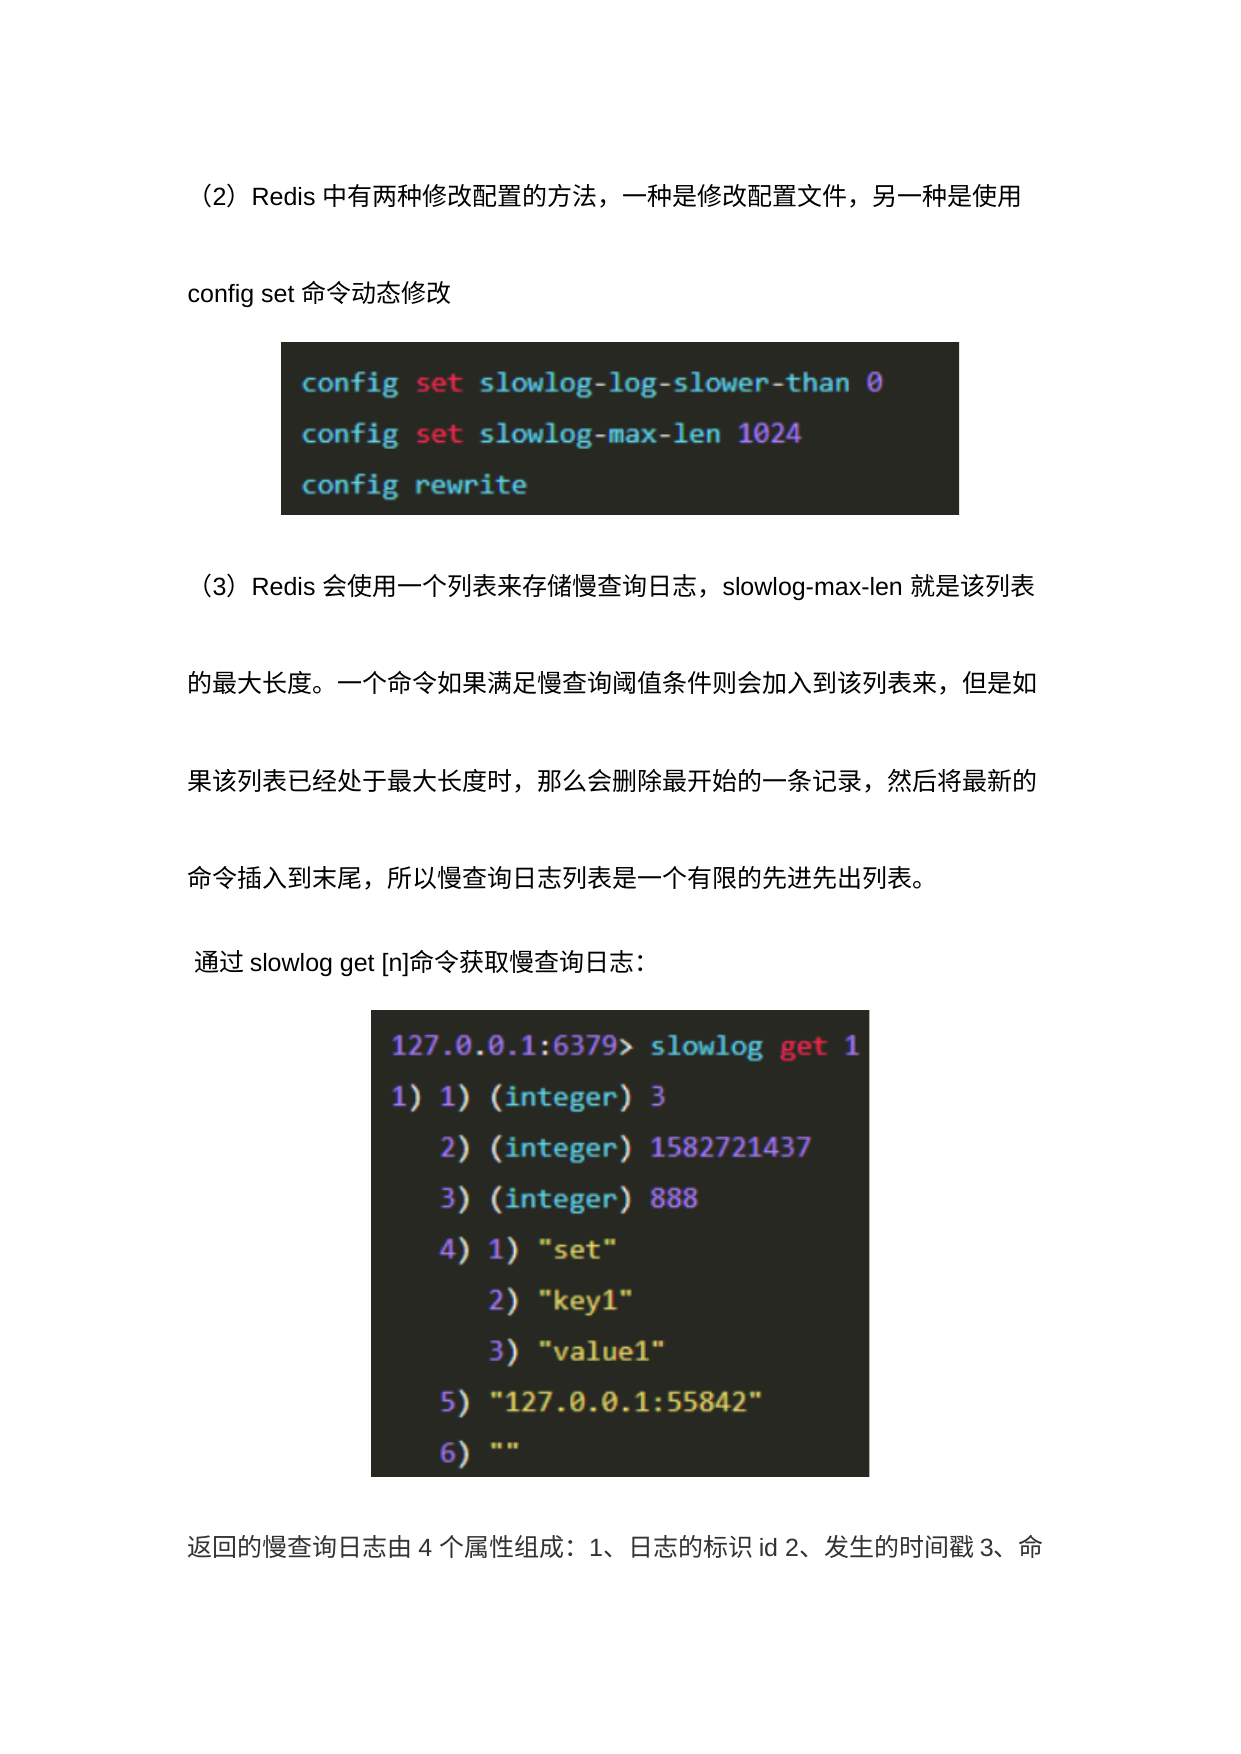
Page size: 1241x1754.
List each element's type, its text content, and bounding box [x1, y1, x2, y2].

text （3）Redis 会使用一个列表来存储慢查询日志，slowlog-max-len 就是该列表的最大长度。一个命令如果满足慢查询阈值条件则会加入到该列表来，但是如果该列表已经处于最大长度时，那么会删除最开始的一条记录，然后将最新的命令插入到末尾，所以慢查询日志列表是一个有限的先进先出列表。 [187, 552, 1053, 909]
picture [371, 1010, 870, 1477]
text ​ 通过slowlog get [n]命令获取慢查询日志： [187, 928, 1053, 993]
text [187, 1513, 1053, 1578]
text （2）Redis 中有两种修改配置的方法，一种是修改配置文件，另一种是使用 config set 命令动态修改 [187, 162, 1053, 324]
picture [281, 342, 960, 515]
